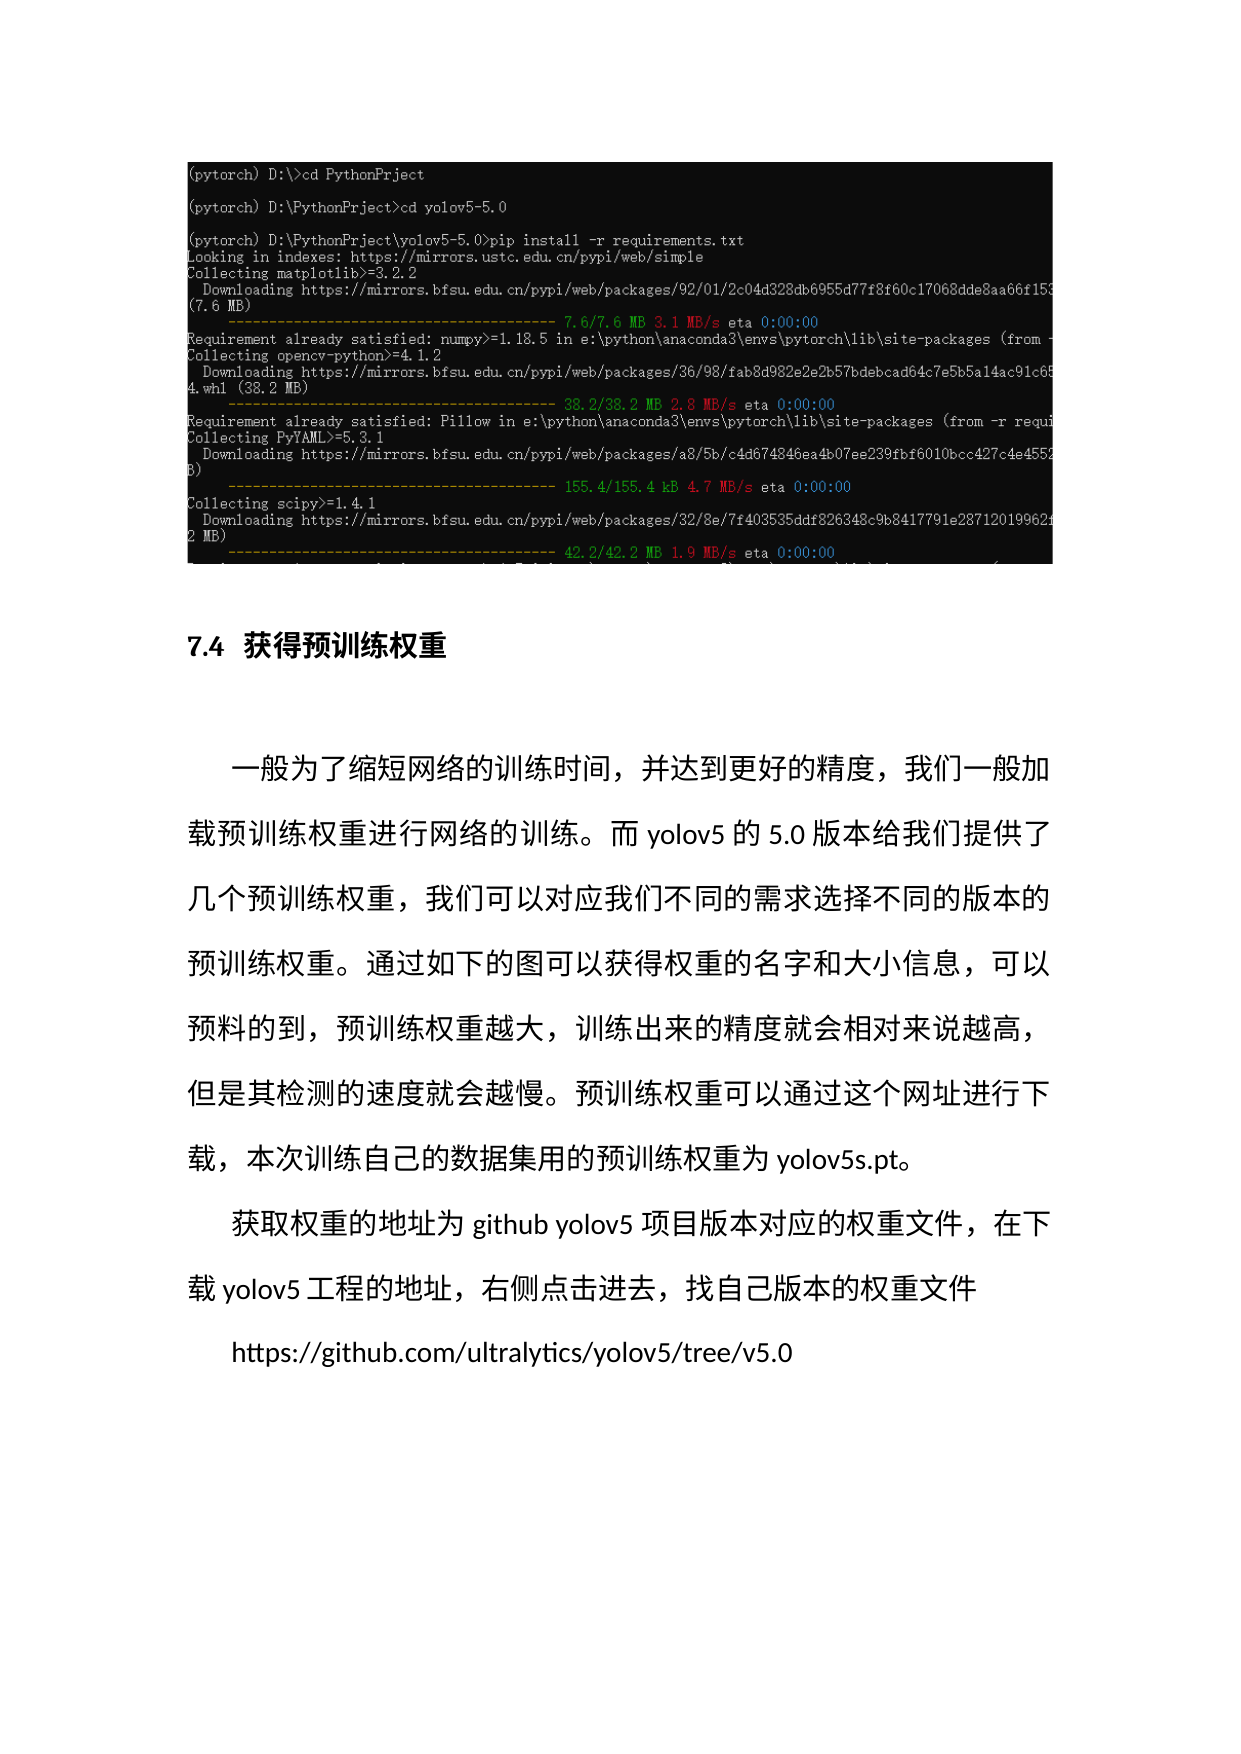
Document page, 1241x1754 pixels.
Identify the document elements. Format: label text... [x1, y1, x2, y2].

picture [187, 162, 1053, 564]
text https://github.com/ultralytics/yolov5/tree/v5.0 [187, 1319, 1053, 1384]
text 获取权重的地址为github yolov5 项目版本对应的权重文件，在下载yolov5工程的地址，右侧点击进去，找自己版本的权重文件 [187, 1189, 1053, 1319]
subtitle 获得预训练权重 [187, 612, 1053, 677]
text 一般为了缩短网络的训练时间，并达到更好的精度，我们一般加载预训练权重进行网络的训练。而yolov5的5.0版本给我们提供了几个预训练权重，我们可以对应我们不同的需求选择不同的版本的预训练权重。通过如下的图可以获得权重的名字和大小信息，可以预料的到，预训练权重越大，训练出来的精度就会相对来说越高，但是其检测的速度就会越慢。预训练权重可以通过这个网址进行下载，本次训练自己的数据集用的预训练权重为yolov5s.pt。 [187, 734, 1053, 1189]
